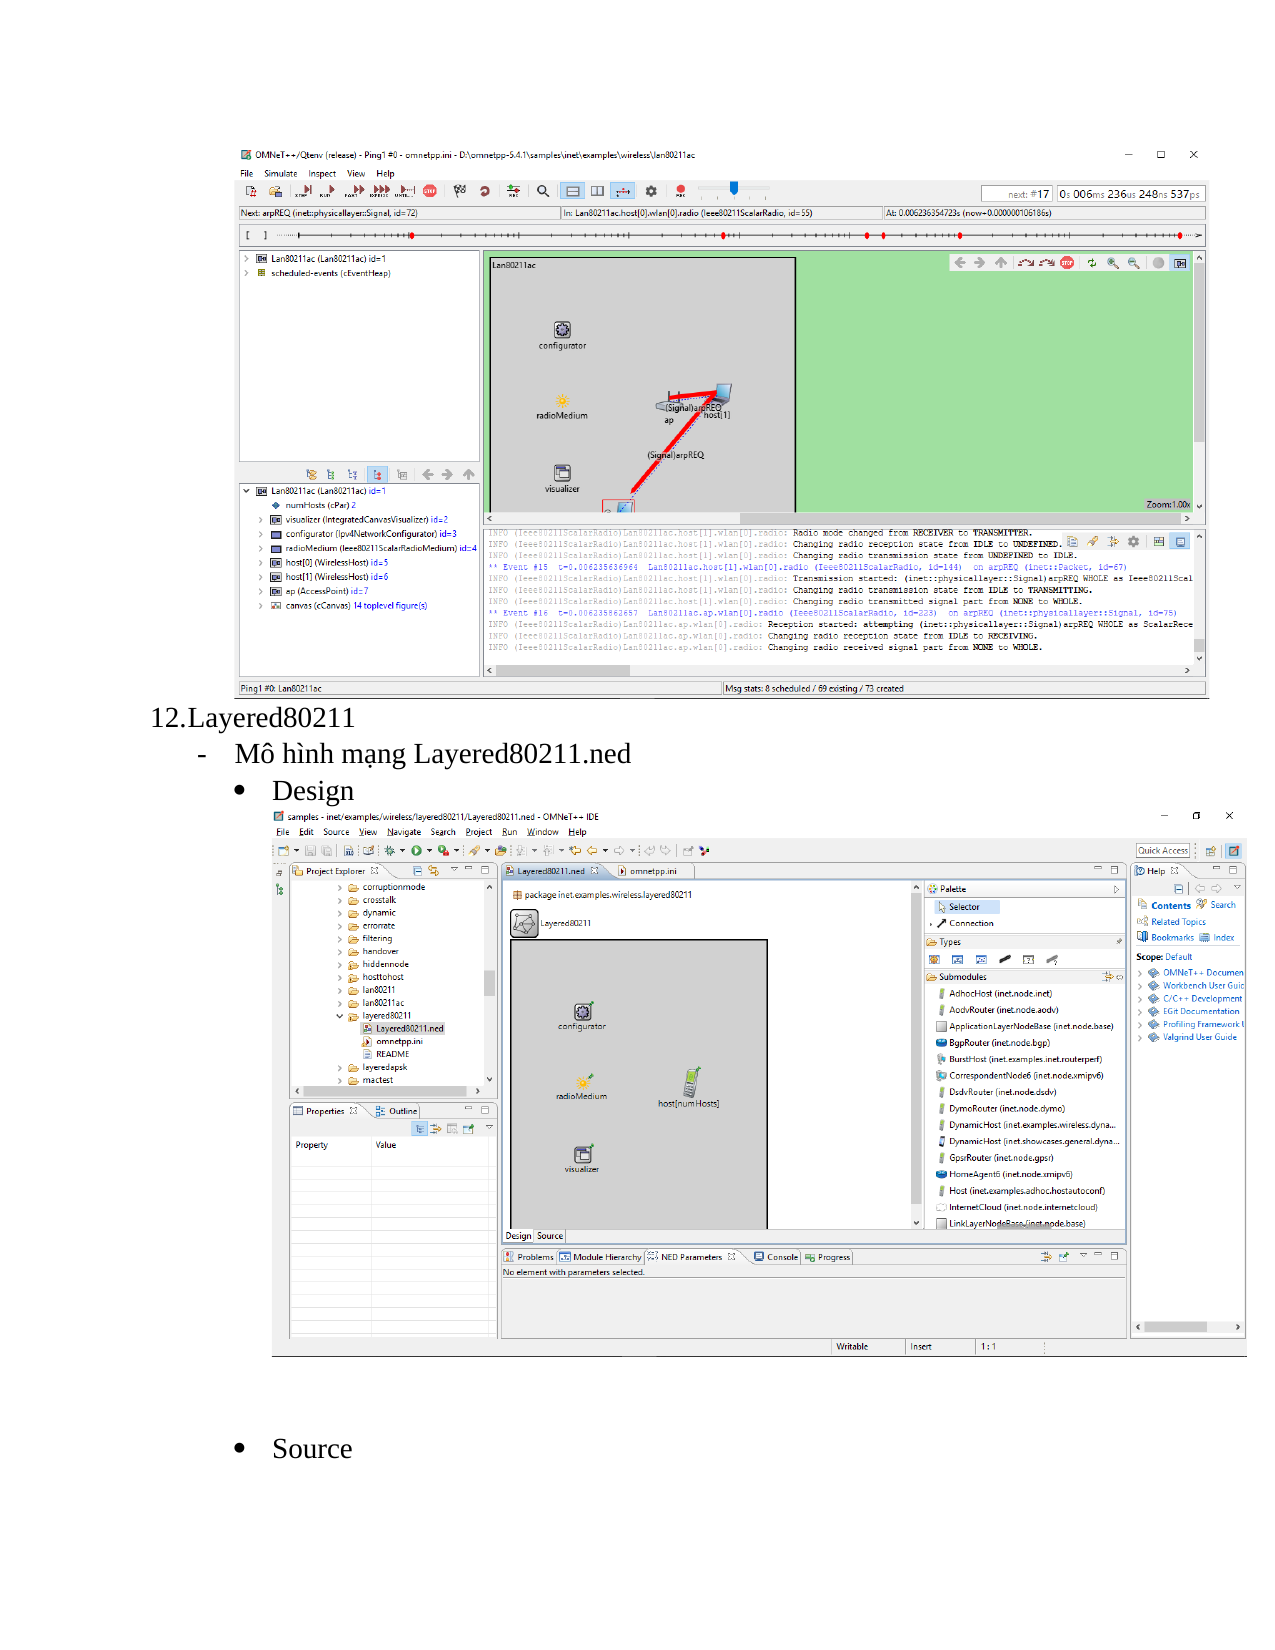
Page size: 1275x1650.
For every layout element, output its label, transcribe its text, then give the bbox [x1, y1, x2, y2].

list Source [234, 1431, 1125, 1465]
picture [234, 150, 1210, 699]
picture [271, 808, 1247, 1357]
list Mô hình mạng Layered80211.ned [197, 736, 1125, 770]
list Design [234, 773, 1125, 806]
list Layered80211 [150, 700, 1125, 734]
